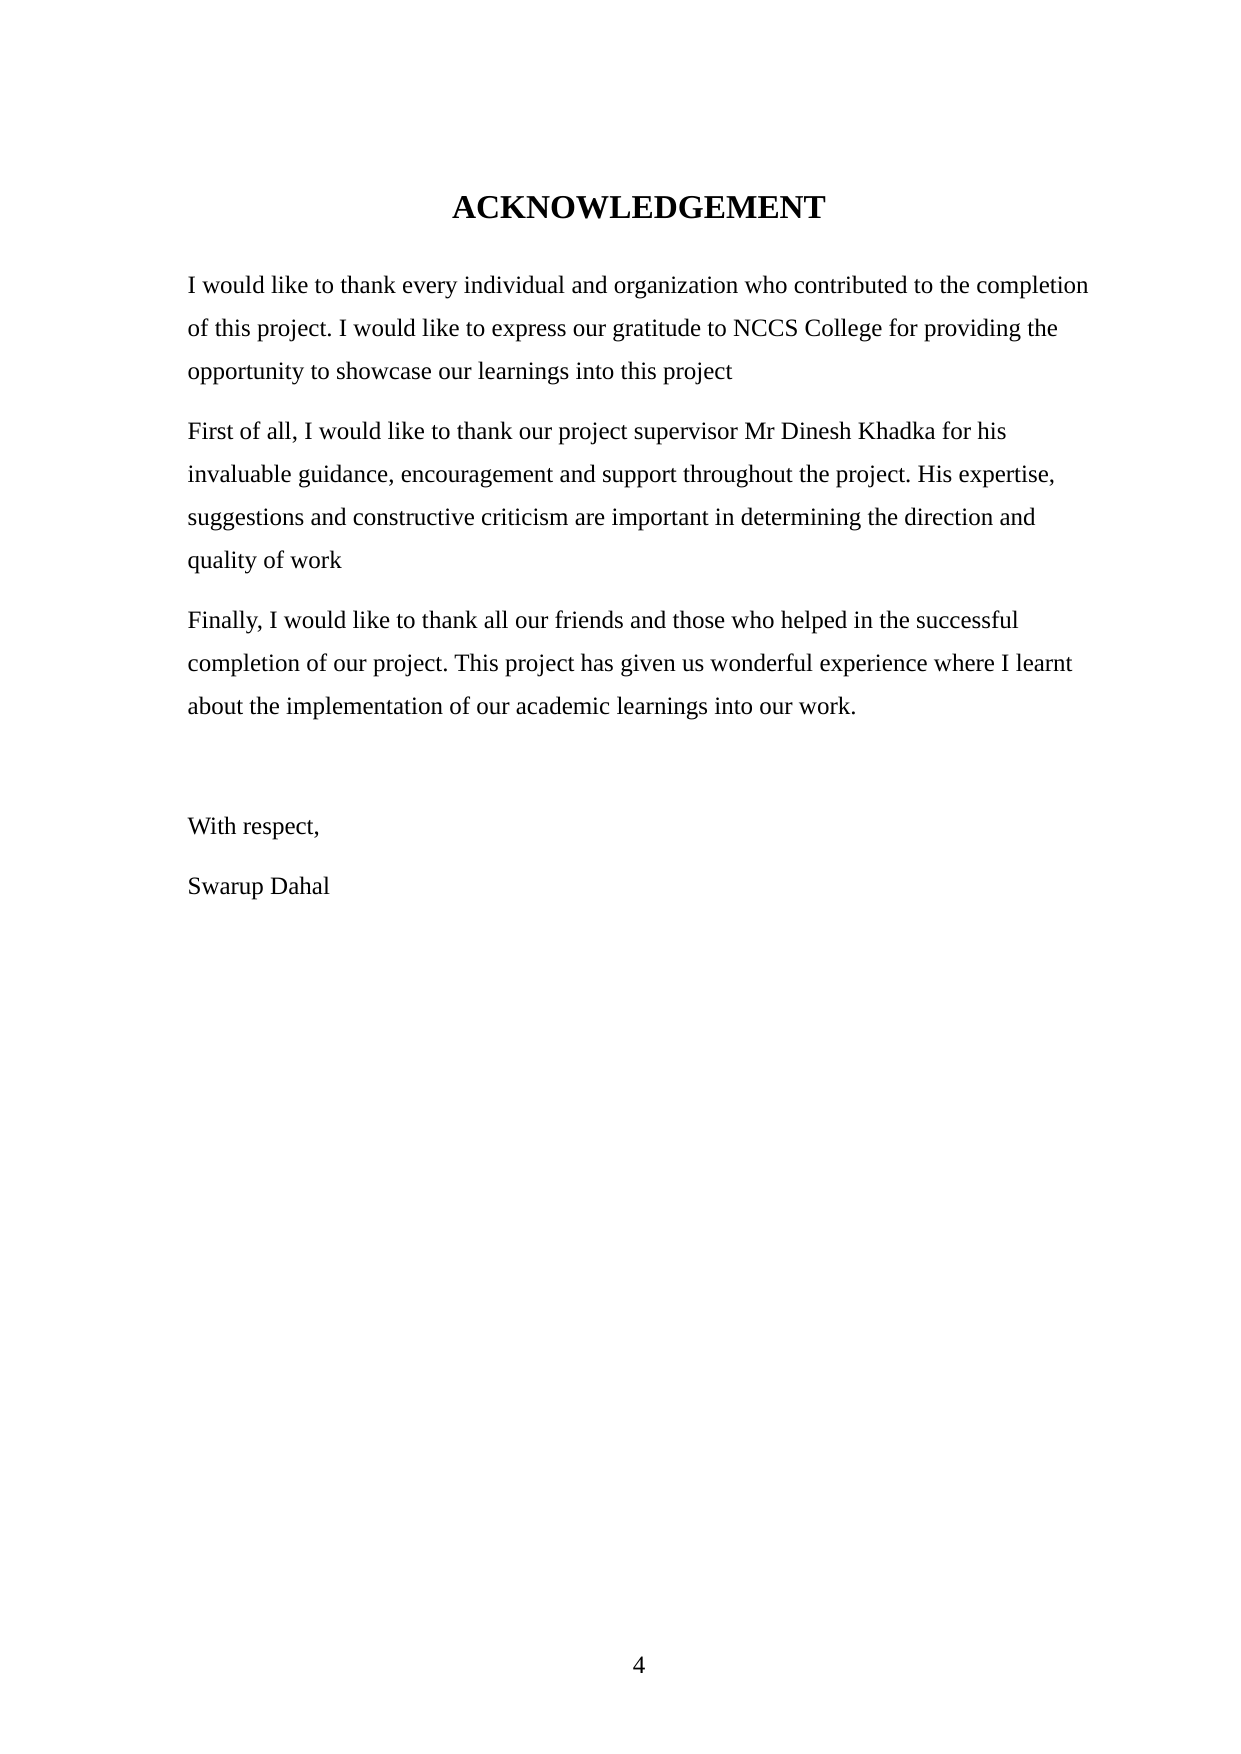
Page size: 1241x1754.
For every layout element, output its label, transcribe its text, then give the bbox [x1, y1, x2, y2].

text With respect, [187, 811, 1090, 840]
text Swarup Dahal [187, 871, 1090, 899]
text Finally, I would like to thank all our friends and those who helped in the successful completion of our project. This project has given us wonderful experience where I learnt about the implementation of our academic learnings into our work. [187, 605, 1090, 720]
text First of all, I would like to thank our project supervisor Mr Dinesh Khadka for his invaluable guidance, encouragement and support throughout the project. His expertise, suggestions and constructive criticism are important in determining the direction and quality of work [187, 416, 1090, 574]
subtitle ACKNOWLEDGEMENT [187, 187, 1090, 226]
text I would like to thank every individual and organization who contributed to the completion of this project. I would like to express our gratitude to NCCS College for providing the opportunity to showcase our learnings into this project [187, 270, 1090, 385]
